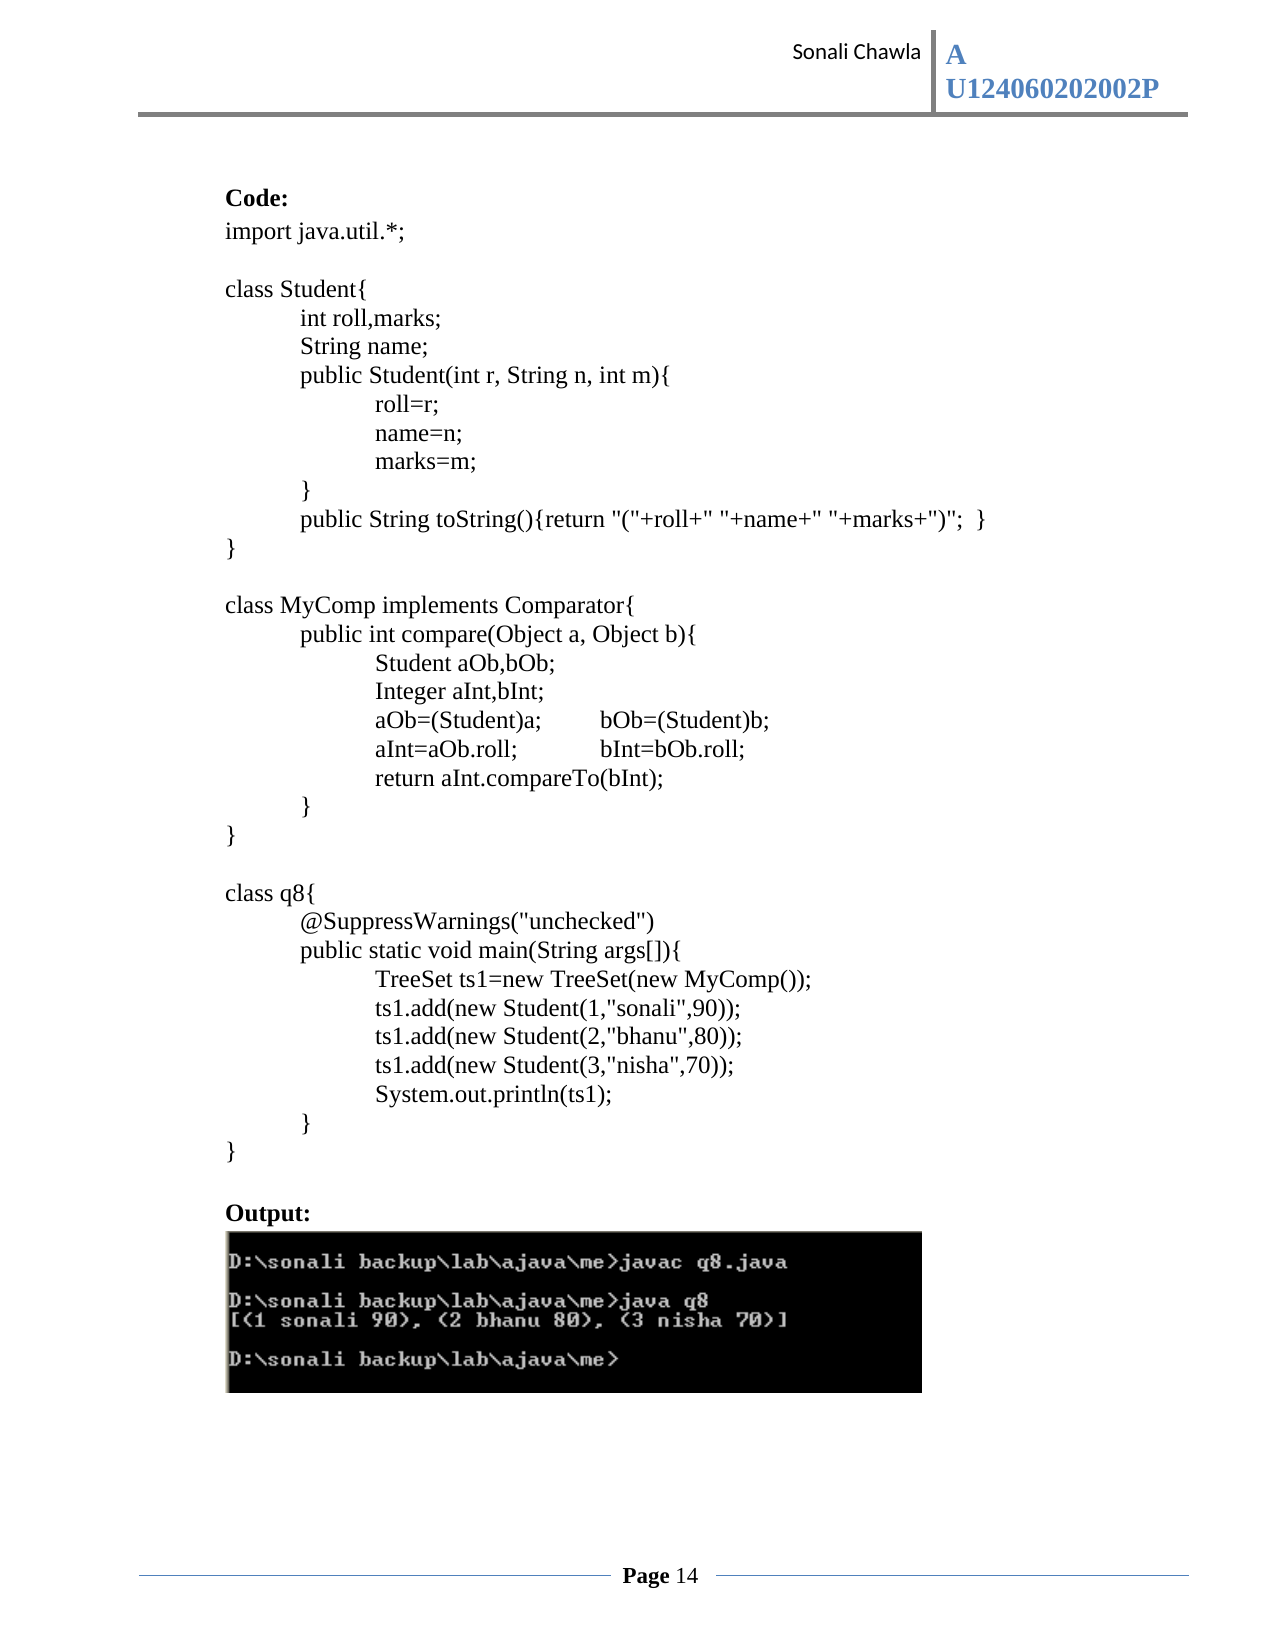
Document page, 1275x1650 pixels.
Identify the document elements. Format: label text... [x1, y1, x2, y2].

list aInt=aOb.roll; bInt=bOb.roll; [225, 734, 1200, 763]
list Integer aInt,bInt; [225, 676, 1200, 705]
list public static void main(String args[]){ [225, 935, 1200, 964]
list } [225, 1108, 1200, 1136]
list roll=r; [225, 389, 1200, 418]
list } [225, 533, 1200, 561]
list marks=m; [225, 446, 1200, 475]
list public int compare(Object a, Object b){ [225, 619, 1200, 648]
list class Student{ [225, 274, 1200, 303]
list class q8{ [225, 878, 1200, 906]
list ts1.add(new Student(3,"nisha",70)); [225, 1050, 1200, 1079]
list class MyComp implements Comparator{ [225, 590, 1200, 619]
list String name; [225, 331, 1200, 360]
list public Student(int r, String n, int m){ [225, 360, 1200, 389]
list TreeSet ts1=new TreeSet(new MyComp()); [225, 964, 1200, 993]
list aOb=(Student)a; bOb=(Student)b; [225, 705, 1200, 734]
list } [225, 820, 1200, 849]
list } [225, 791, 1200, 820]
list return aInt.compareTo(bInt); [225, 763, 1200, 791]
list name=n; [225, 418, 1200, 446]
list System.out.println(ts1); [225, 1079, 1200, 1108]
list int roll,marks; [225, 303, 1200, 331]
list public String toString(){return "("+roll+" "+name+" "+marks+")"; } [225, 504, 1200, 533]
list Output: [225, 1198, 1200, 1227]
list ts1.add(new Student(1,"sonali",90)); [225, 993, 1200, 1021]
picture [225, 1231, 922, 1393]
list ts1.add(new Student(2,"bhanu",80)); [225, 1021, 1200, 1050]
list } [225, 1136, 1200, 1165]
list Student aOb,bOb; [225, 648, 1200, 676]
list } [225, 475, 1200, 504]
list import java.util.*; [225, 216, 1200, 245]
list @SuppressWarnings("unchecked") [225, 906, 1200, 935]
list Code: [225, 183, 1200, 212]
